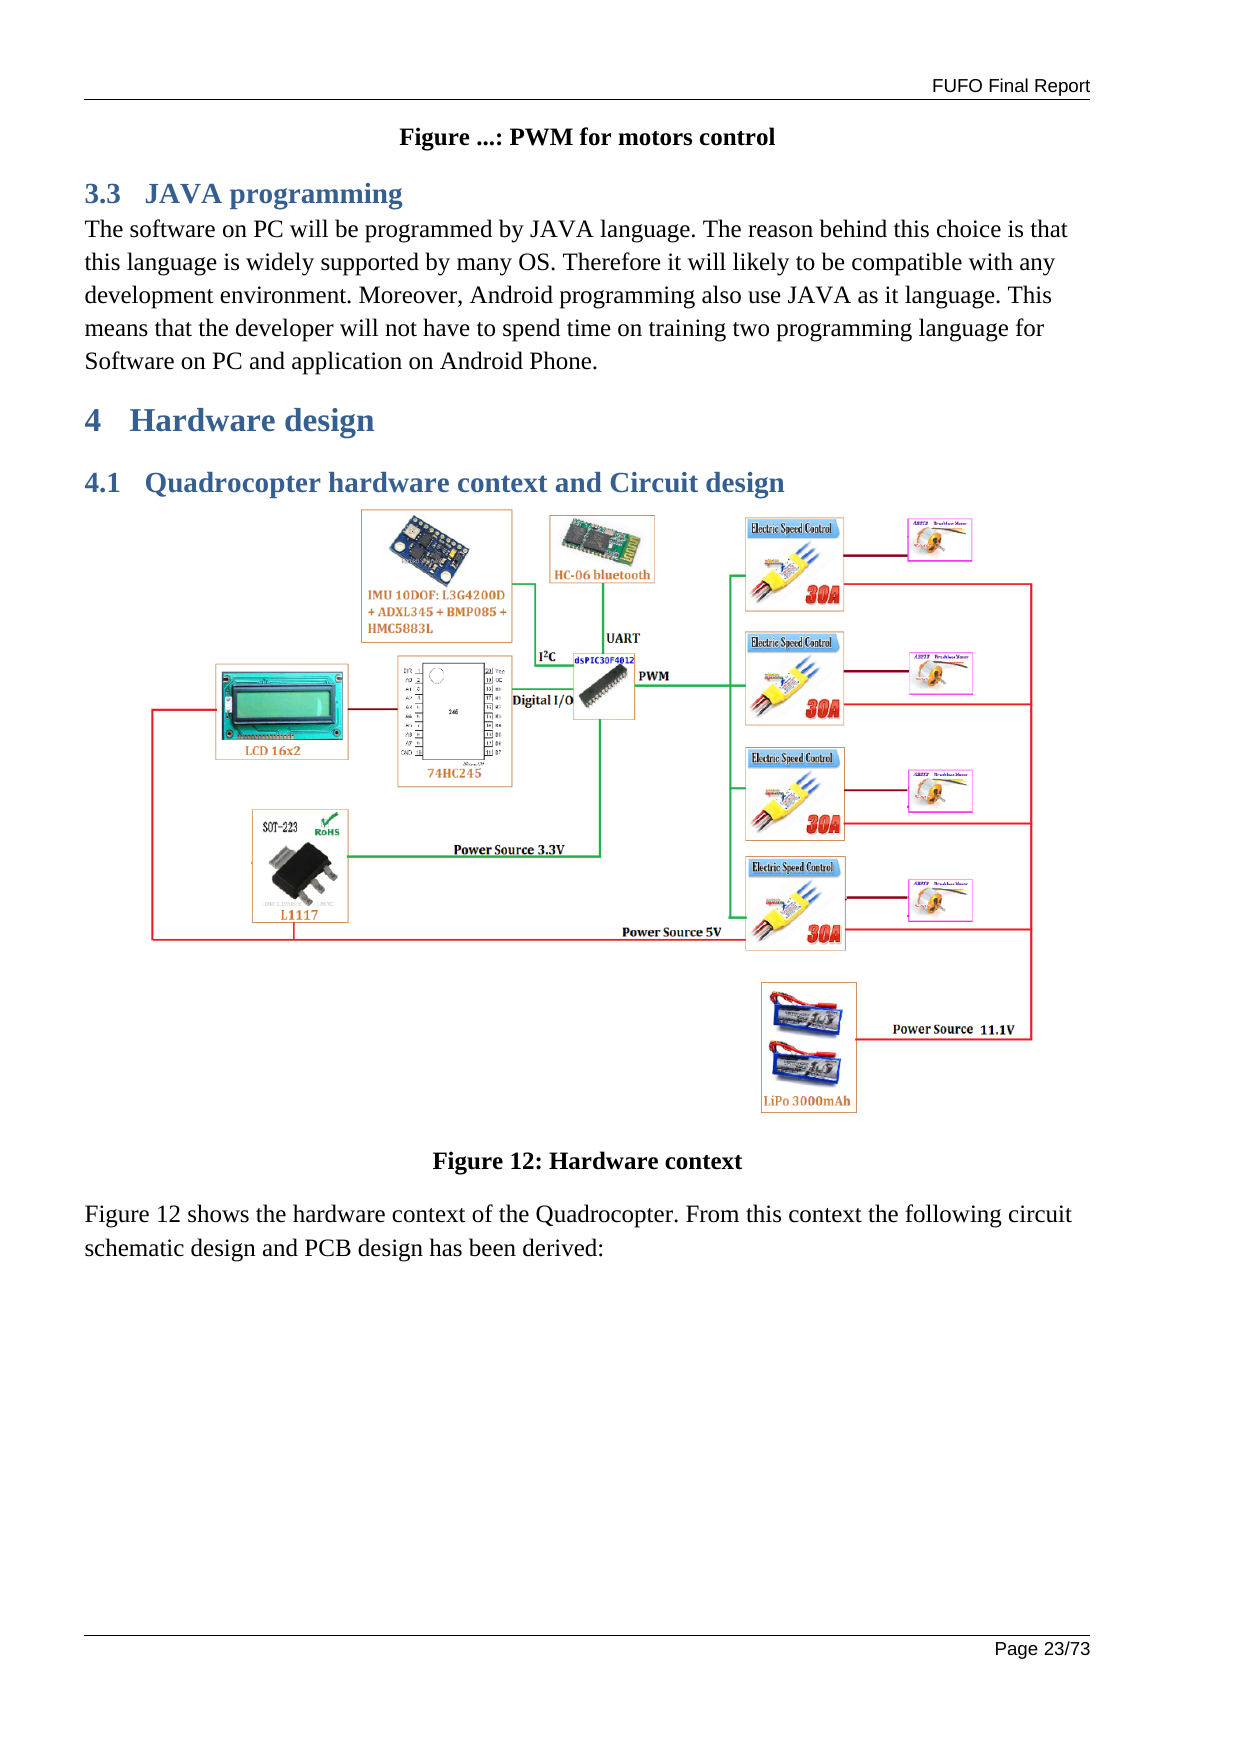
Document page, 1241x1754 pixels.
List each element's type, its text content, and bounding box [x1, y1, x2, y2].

subtitle Hardware design [84, 400, 1090, 438]
text Figure 12 shows the hardware context of the Quadrocopter. From this context the following circuit schematic design and PCB design has been derived: [84, 1199, 1090, 1261]
text The software on PC will be programmed by JAVA language. The reason behind this choice is that this language is widely supported by many OS. Therefore it will likely to be compatible with any development environment. Moreover, Android programming also use JAVA as it language. This means that the developer will not have to spend time on training two programming language for Software on PC and application on Android Phone. [84, 214, 1090, 375]
text Figure 12: Hardware context [84, 1146, 1090, 1174]
picture [118, 503, 1057, 1121]
text Figure ...: PWM for motors control [84, 122, 1090, 151]
subtitle JAVA programming [84, 176, 1090, 209]
subtitle Quadrocopter hardware context and Circuit design [84, 465, 1090, 499]
